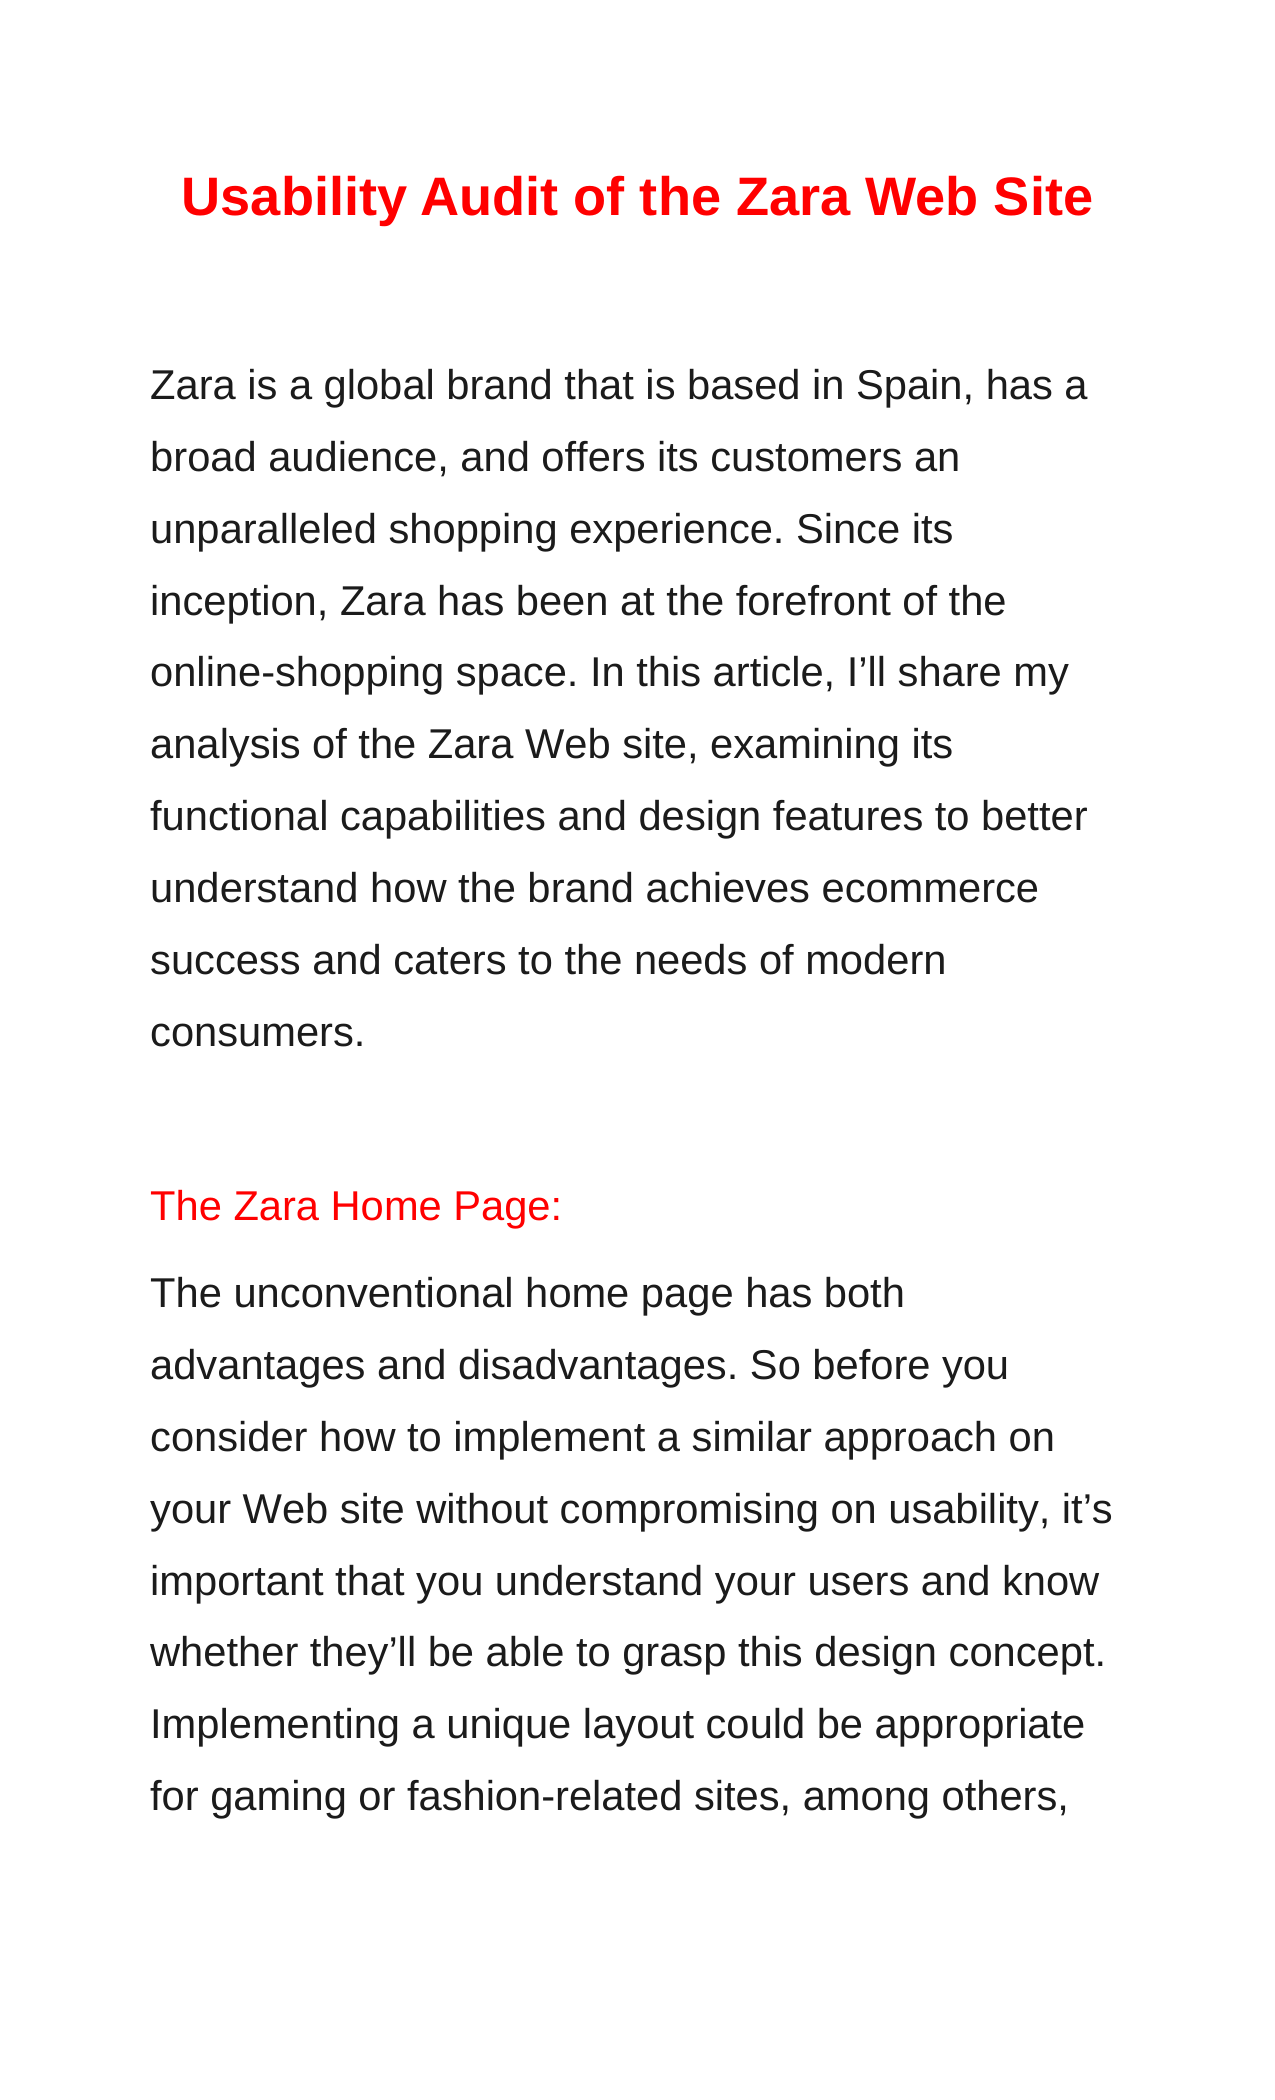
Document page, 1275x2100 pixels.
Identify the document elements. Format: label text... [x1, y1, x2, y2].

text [150, 1268, 1125, 1819]
text Usability Audit of the Zara Web Site [150, 165, 1125, 227]
text Zara is a global brand that is based in Spain, has a broad audience, and offers its customers an unparalleled shopping experience. Since its inception, Zara has been at the forefront of the online-shopping space. In this article, I’ll share my analysis of the Zara Web site, examining its functional capabilities and design features to better understand how the brand achieves ecommerce success and caters to the needs of modern consumers. [150, 360, 1125, 1055]
subtitle The Zara Home Page: [150, 1181, 1125, 1229]
